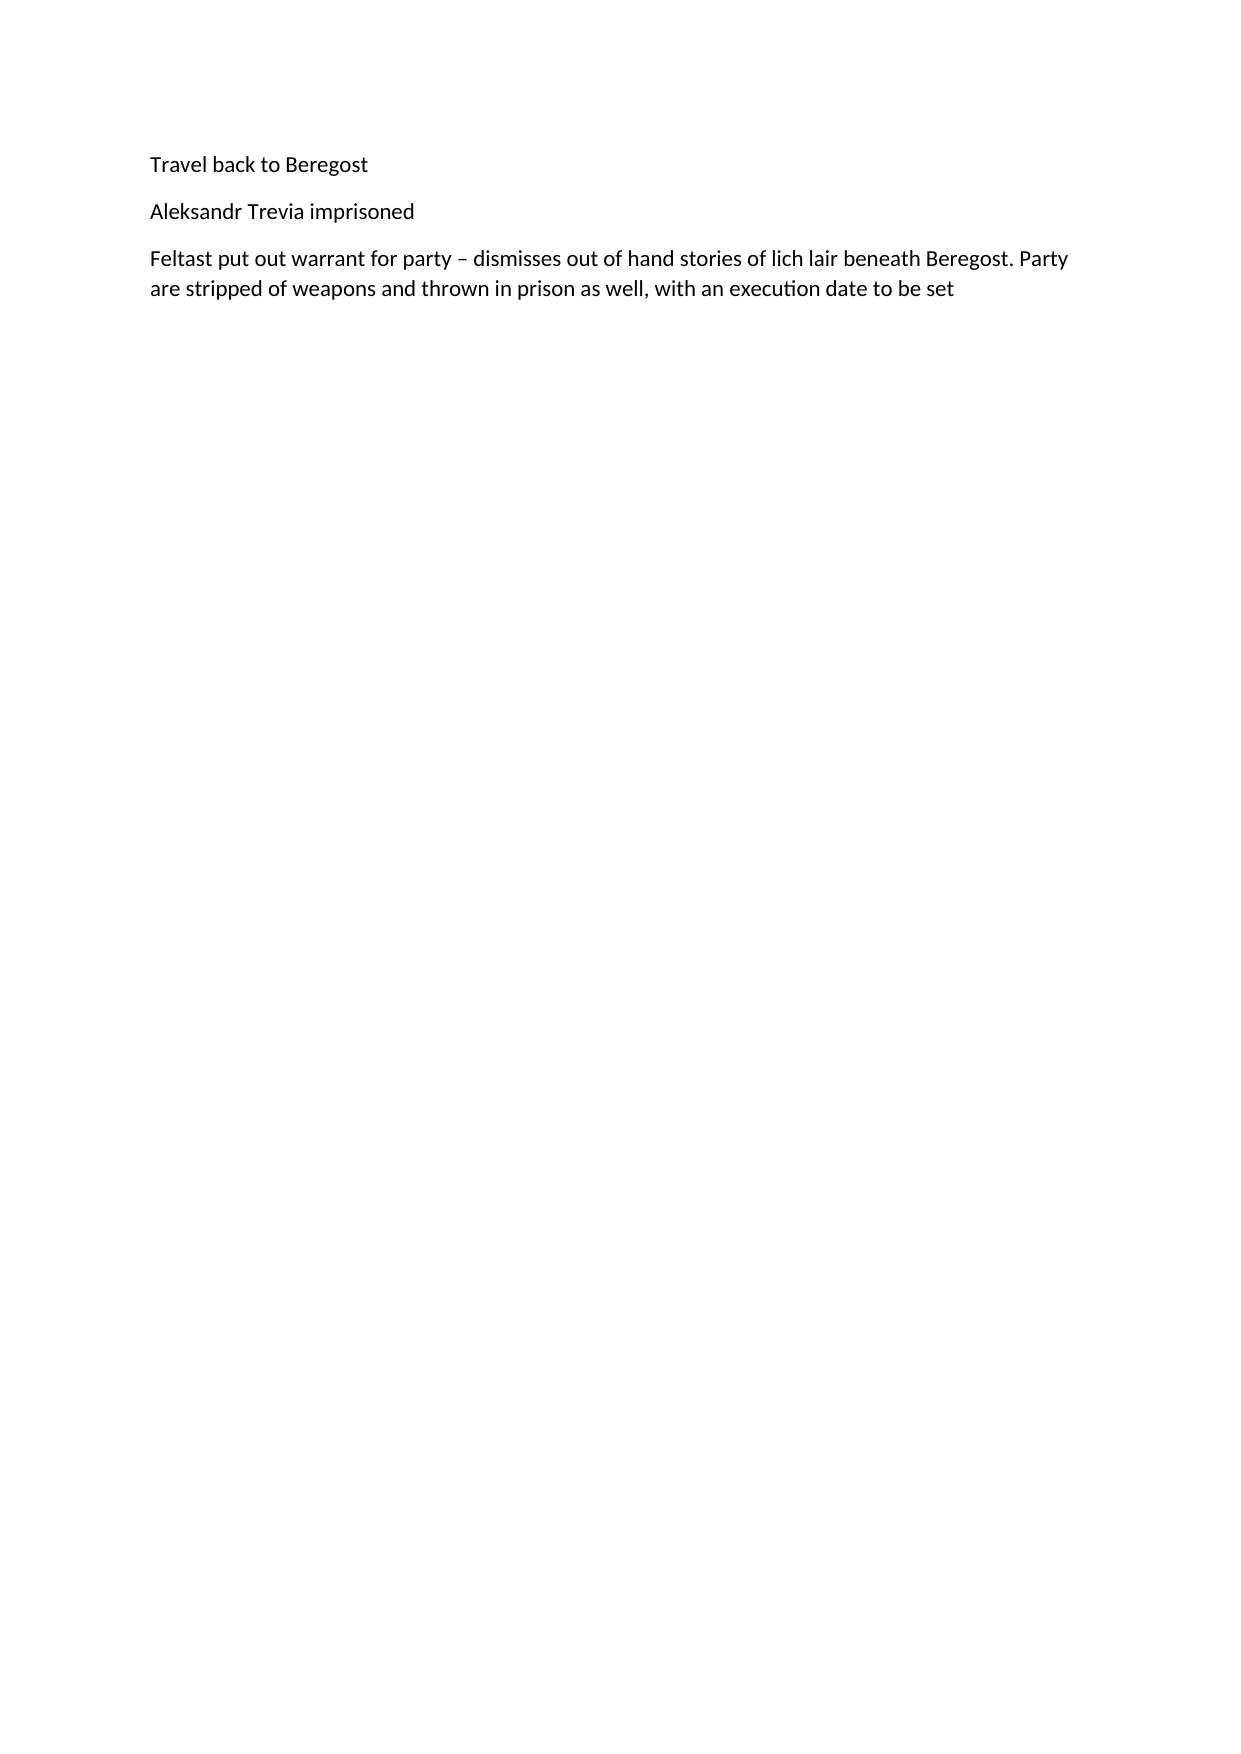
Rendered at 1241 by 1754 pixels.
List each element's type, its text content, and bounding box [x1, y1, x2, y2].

text Feltast put out warrant for party – dismisses out of hand stories of lich lair beneath Beregost. Party are stripped of weapons and thrown in prison as well, with an execution date to be set [150, 244, 1090, 302]
text Aleksandr Trevia imprisoned [150, 197, 1090, 225]
text Travel back to Beregost [150, 150, 1090, 178]
